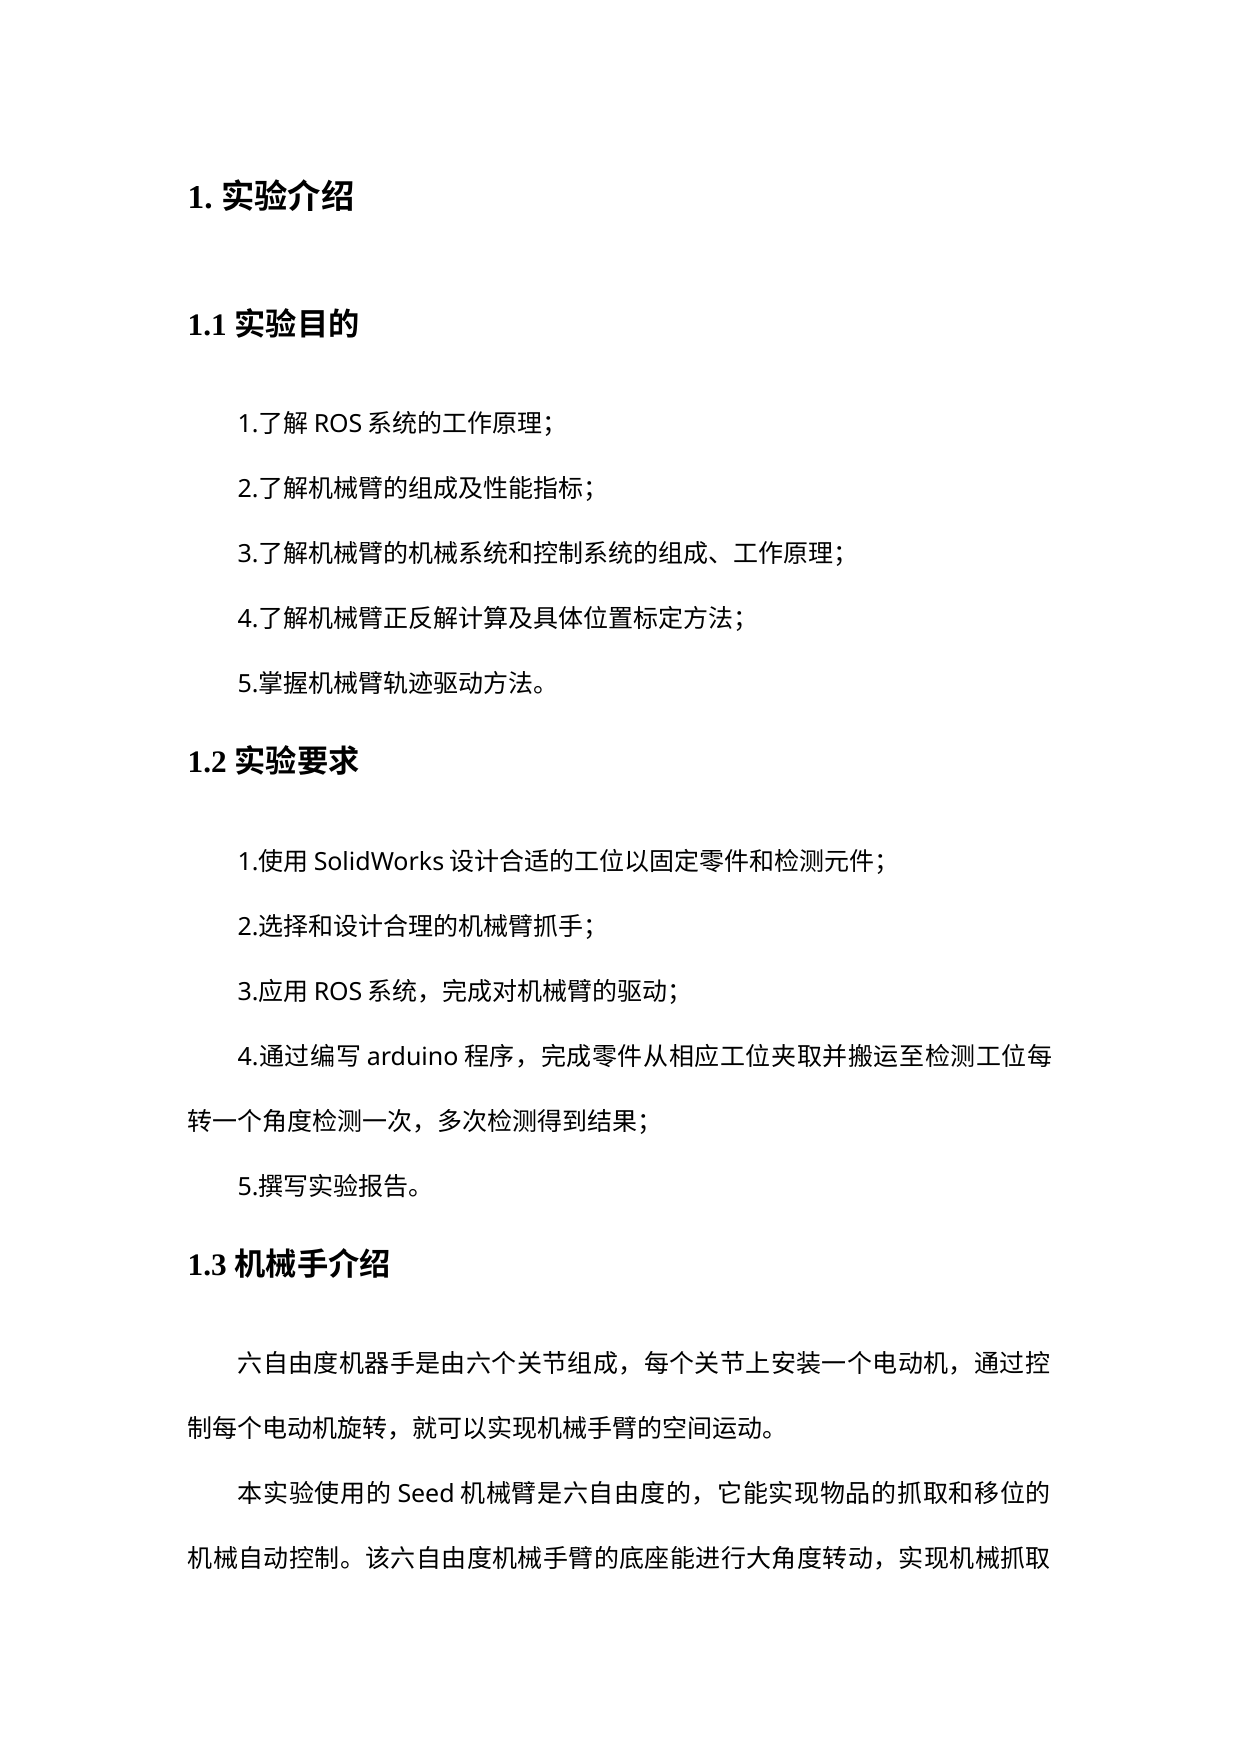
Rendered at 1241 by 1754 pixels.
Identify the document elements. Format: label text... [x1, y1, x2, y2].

text 六自由度机器手是由六个关节组成，每个关节上安装一个电动机，通过控制每个电动机旋转，就可以实现机械手臂的空间运动。 [187, 1329, 1053, 1459]
text 1.2 实验要求 [187, 727, 1053, 792]
text 5.撰写实验报告。 [187, 1152, 1053, 1217]
text 1.3 机械手介绍 [187, 1229, 1053, 1294]
text 2.选择和设计合理的机械臂抓手； [187, 892, 1053, 957]
text 3.应用ROS系统，完成对机械臂的驱动； [187, 957, 1053, 1022]
text 1.使用SolidWorks设计合适的工位以固定零件和检测元件； [187, 827, 1053, 892]
text 3.了解机械臂的机械系统和控制系统的组成、工作原理； [187, 519, 1053, 584]
text 1. 实验介绍 [187, 162, 1053, 227]
text 5.掌握机械臂轨迹驱动方法。 [187, 649, 1053, 714]
text 1.了解ROS系统的工作原理； [187, 389, 1053, 454]
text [187, 1459, 1053, 1589]
text 4.了解机械臂正反解计算及具体位置标定方法； [187, 584, 1053, 649]
text 2.了解机械臂的组成及性能指标； [187, 454, 1053, 519]
text 4.通过编写arduino程序，完成零件从相应工位夹取并搬运至检测工位每转一个角度检测一次，多次检测得到结果； [187, 1022, 1053, 1152]
text 1.1 实验目的 [187, 289, 1053, 354]
